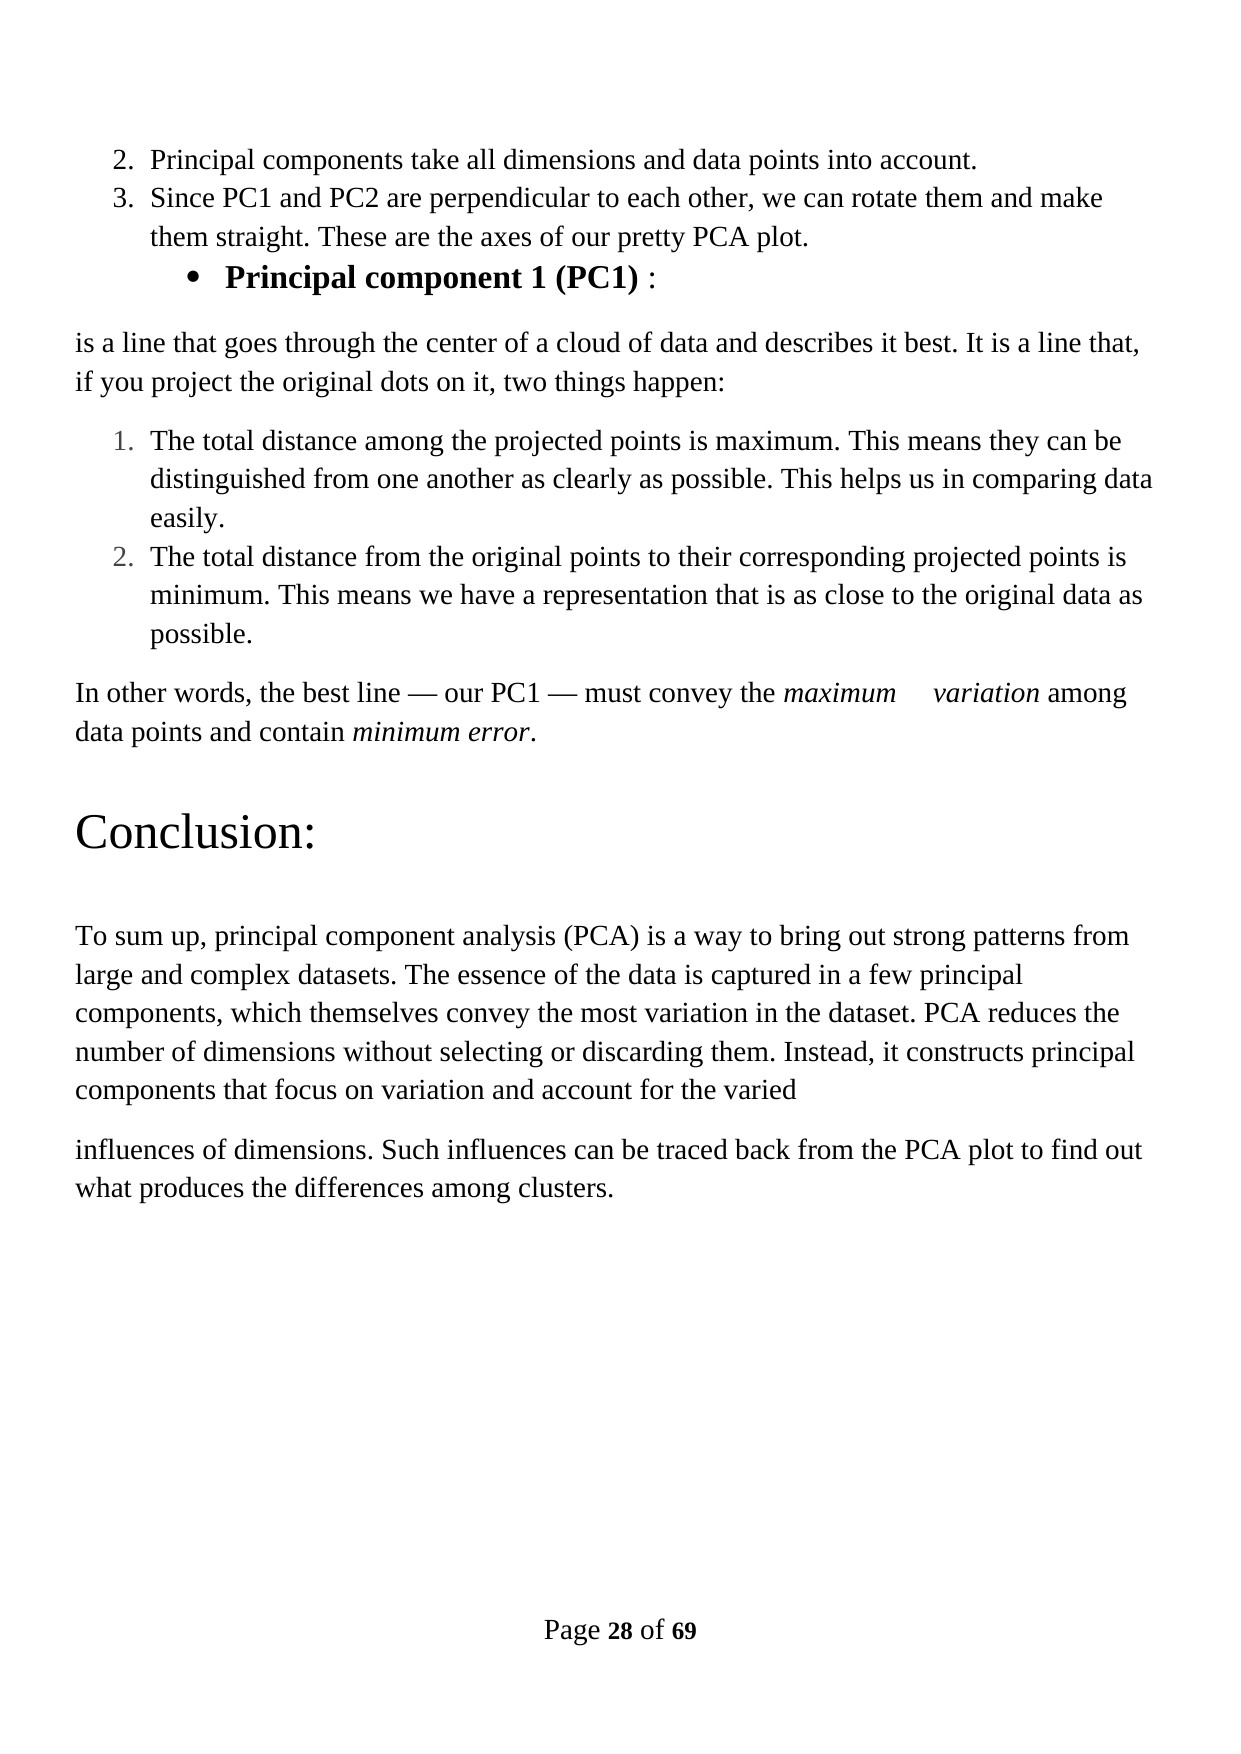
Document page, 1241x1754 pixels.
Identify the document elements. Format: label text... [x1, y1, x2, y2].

text is a line that goes through the center of a cloud of data and describes it best. It is a line that, if you project the original dots on it, two things happen: [75, 325, 1165, 397]
list Since PC1 and PC2 are perpendicular to each other, we can rotate them and make them straight. These are the axes of our pretty PCA plot. [112, 181, 1165, 253]
text influences of dimensions. Such influences can be traced back from the PCA plot to find out what produces the differences among clusters. [75, 1132, 1165, 1204]
text To sum up, principal component analysis (PCA) is a way to bring out strong patterns from large and complex datasets. The essence of the data is captured in a few principal components, which themselves convey the most variation in the dataset. PCA reduces the number of dimensions without selecting or discarding them. Instead, it constructs principal components that focus on variation and account for the varied [75, 918, 1165, 1106]
list The total distance among the projected points is maximum. This means they can be distinguished from one another as clearly as possible. This helps us in comparing data easily. [112, 423, 1165, 534]
list The total distance from the original points to their corresponding projected points is minimum. This means we have a representation that is as close to the original data as possible. [112, 539, 1165, 649]
subtitle Conclusion: [75, 802, 1165, 860]
list Principal components take all dimensions and data points into account. [112, 142, 1165, 176]
text In other words, the best line — our PC1 — must convey the maximum variation among data points and contain minimum error. [75, 675, 1165, 747]
list Principal component 1 (PC1) : [187, 258, 1165, 296]
